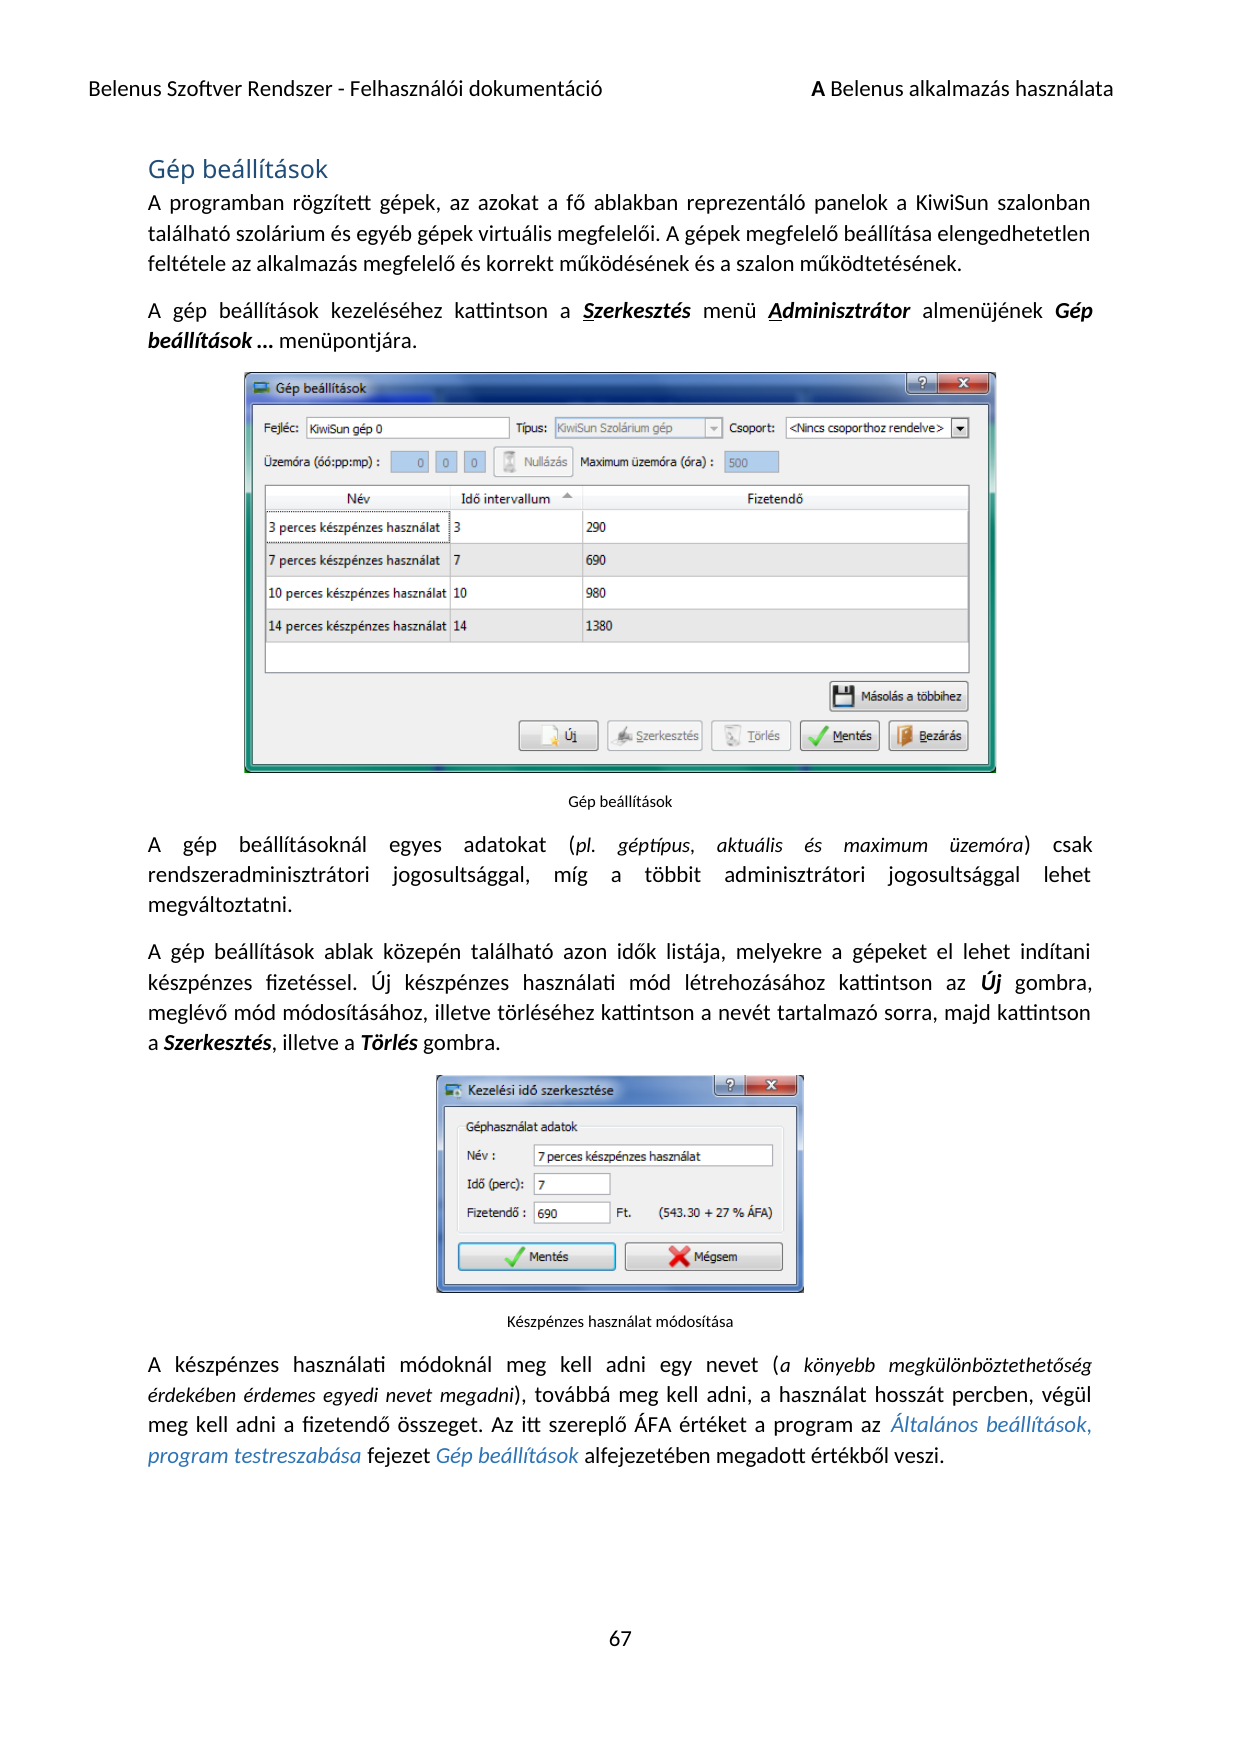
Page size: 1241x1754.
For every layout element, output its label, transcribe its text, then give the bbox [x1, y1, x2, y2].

subtitle Gép beállítások [148, 152, 1093, 186]
text A gép beállítások kezeléséhez kattintson a Szerkesztés menü Adminisztrátor almenüjének Gép beállítások … menüpontjára. [148, 296, 1093, 354]
text Gép beállítások [148, 792, 1093, 812]
picture [436, 1075, 804, 1293]
text A készpénzes használati módoknál meg kell adni egy nevet (a könyebb megkülönböztethetőség érdekében érdemes egyedi nevet megadni), továbbá meg kell adni, a használat hosszát percben, végül meg kell adni a fizetendő összeget. Az itt szereplő ÁFA értéket a program az Általános beállítások, program testreszabása fejezet Gép beállítások alfejezetében megadott értékből veszi. [148, 1350, 1093, 1469]
picture [244, 372, 997, 773]
text Készpénzes használat módosítása [148, 1312, 1093, 1332]
text A gép beállításoknál egyes adatokat (pl. géptípus, aktuális és maximum üzemóra) csak rendszeradminisztrátori jogosultsággal, míg a többit adminisztrátori jogosultsággal lehet megváltoztatni. [148, 830, 1093, 918]
text A programban rögzített gépek, az azokat a fő ablakban reprezentáló panelok a KiwiSun szalonban található szolárium és egyéb gépek virtuális megfelelői. A gépek megfelelő beállítása elengedhetetlen feltétele az alkalmazás megfelelő és korrekt működésének és a szalon működtetésének. [148, 188, 1093, 277]
text A gép beállítások ablak közepén található azon idők listája, melyekre a gépeket el lehet indítani készpénzes fizetéssel. Új készpénzes használati mód létrehozásához kattintson az Új gombra, meglévő mód módosításához, illetve törléséhez kattintson a nevét tartalmazó sorra, majd kattintson a Szerkesztés, illetve a Törlés gombra. [148, 937, 1093, 1056]
